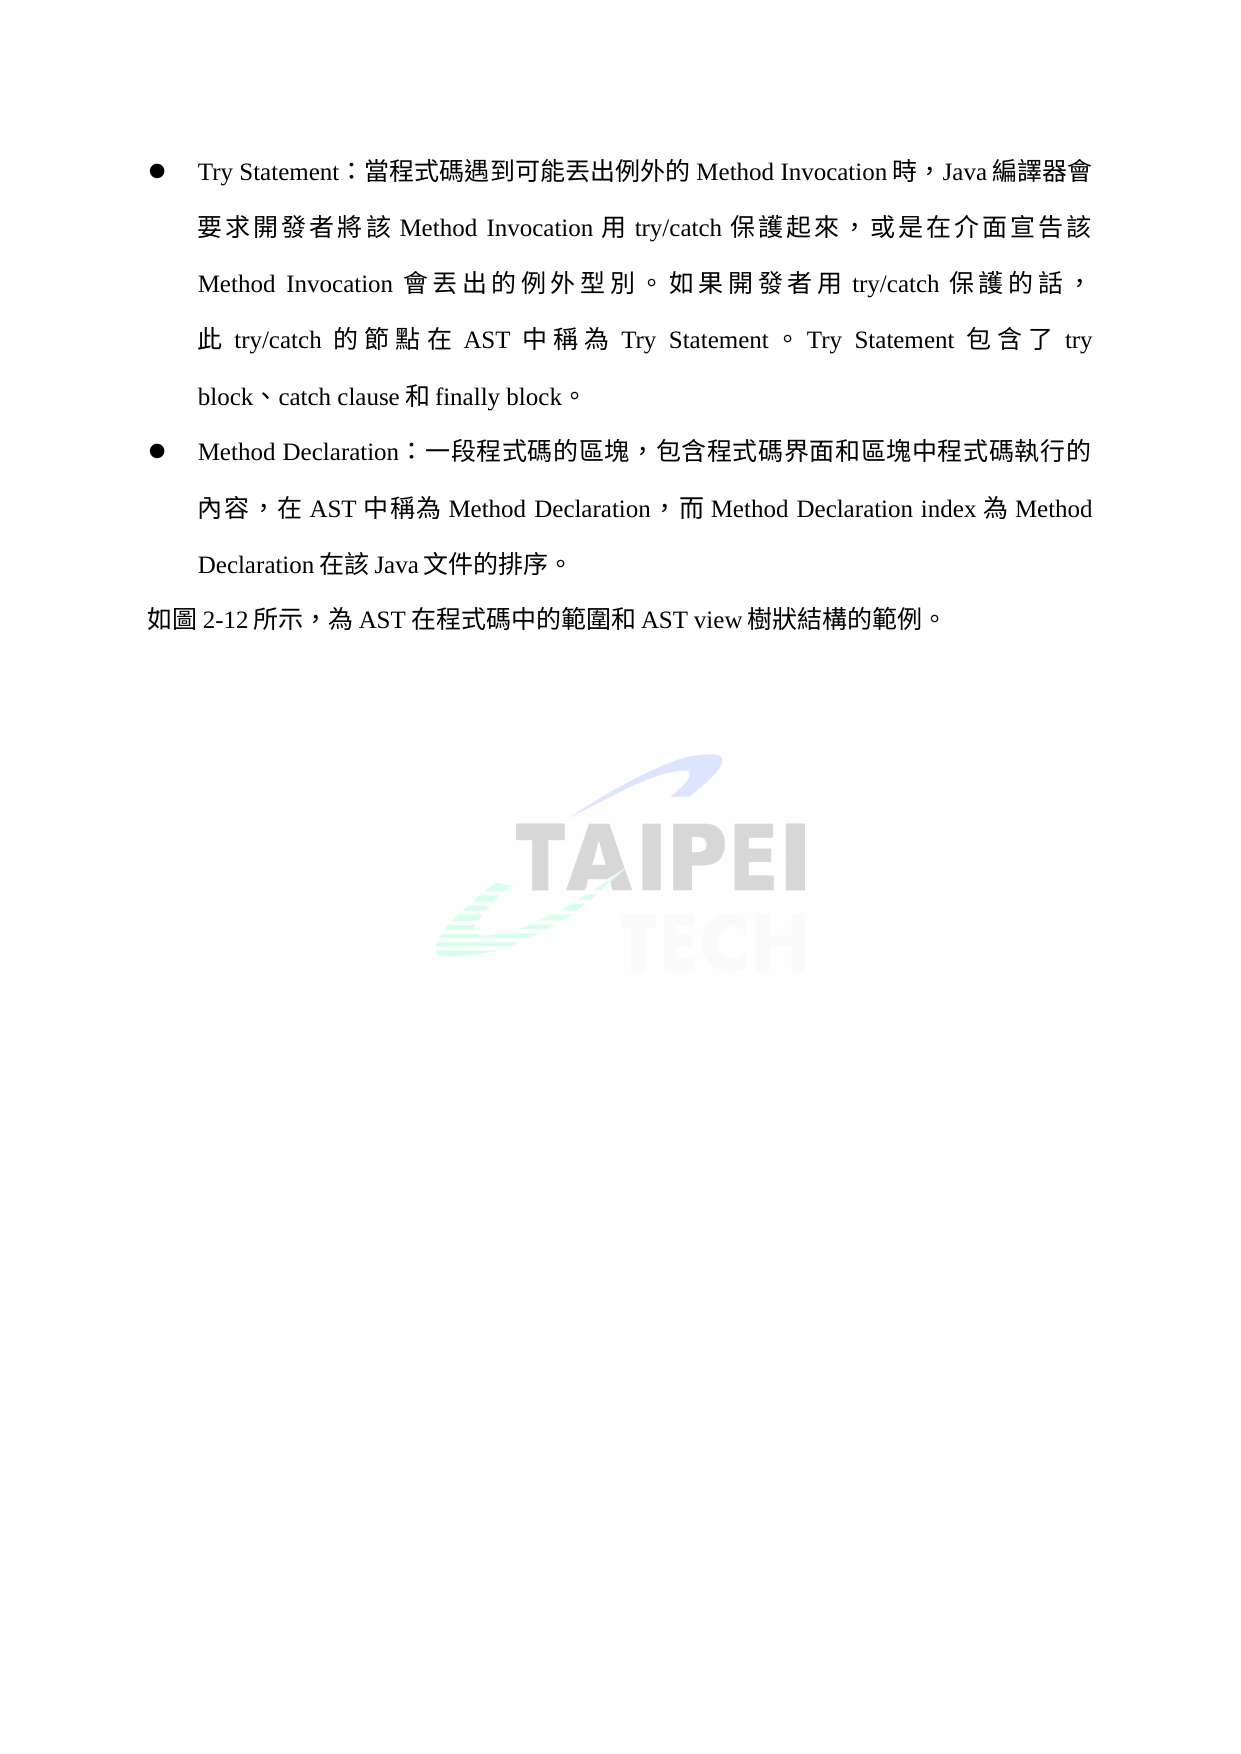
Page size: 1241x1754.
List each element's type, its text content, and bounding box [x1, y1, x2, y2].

list Method Declaration：一段程式碼的區塊，包含程式碼界面和區塊中程式碼執行的內容，在AST中稱為Method Declaration，而Method Declaration index為Method Declaration在該Java文件的排序。 [148, 431, 1092, 581]
list Try Statement：當程式碼遇到可能丟出例外的Method Invocation時，Java編譯器會要求開發者將該Method Invocation用try/catch保護起來，或是在介面宣告該Method Invocation會丟出的例外型別。如果開發者用try/catch保護的話，此try/catch的節點在AST中稱為Try Statement。Try Statement包含了try block、catch clause和finally block。 [148, 151, 1092, 413]
text 如圖2-12所示，為AST在程式碼中的範圍和AST view樹狀結構的範例。 [148, 599, 1092, 637]
